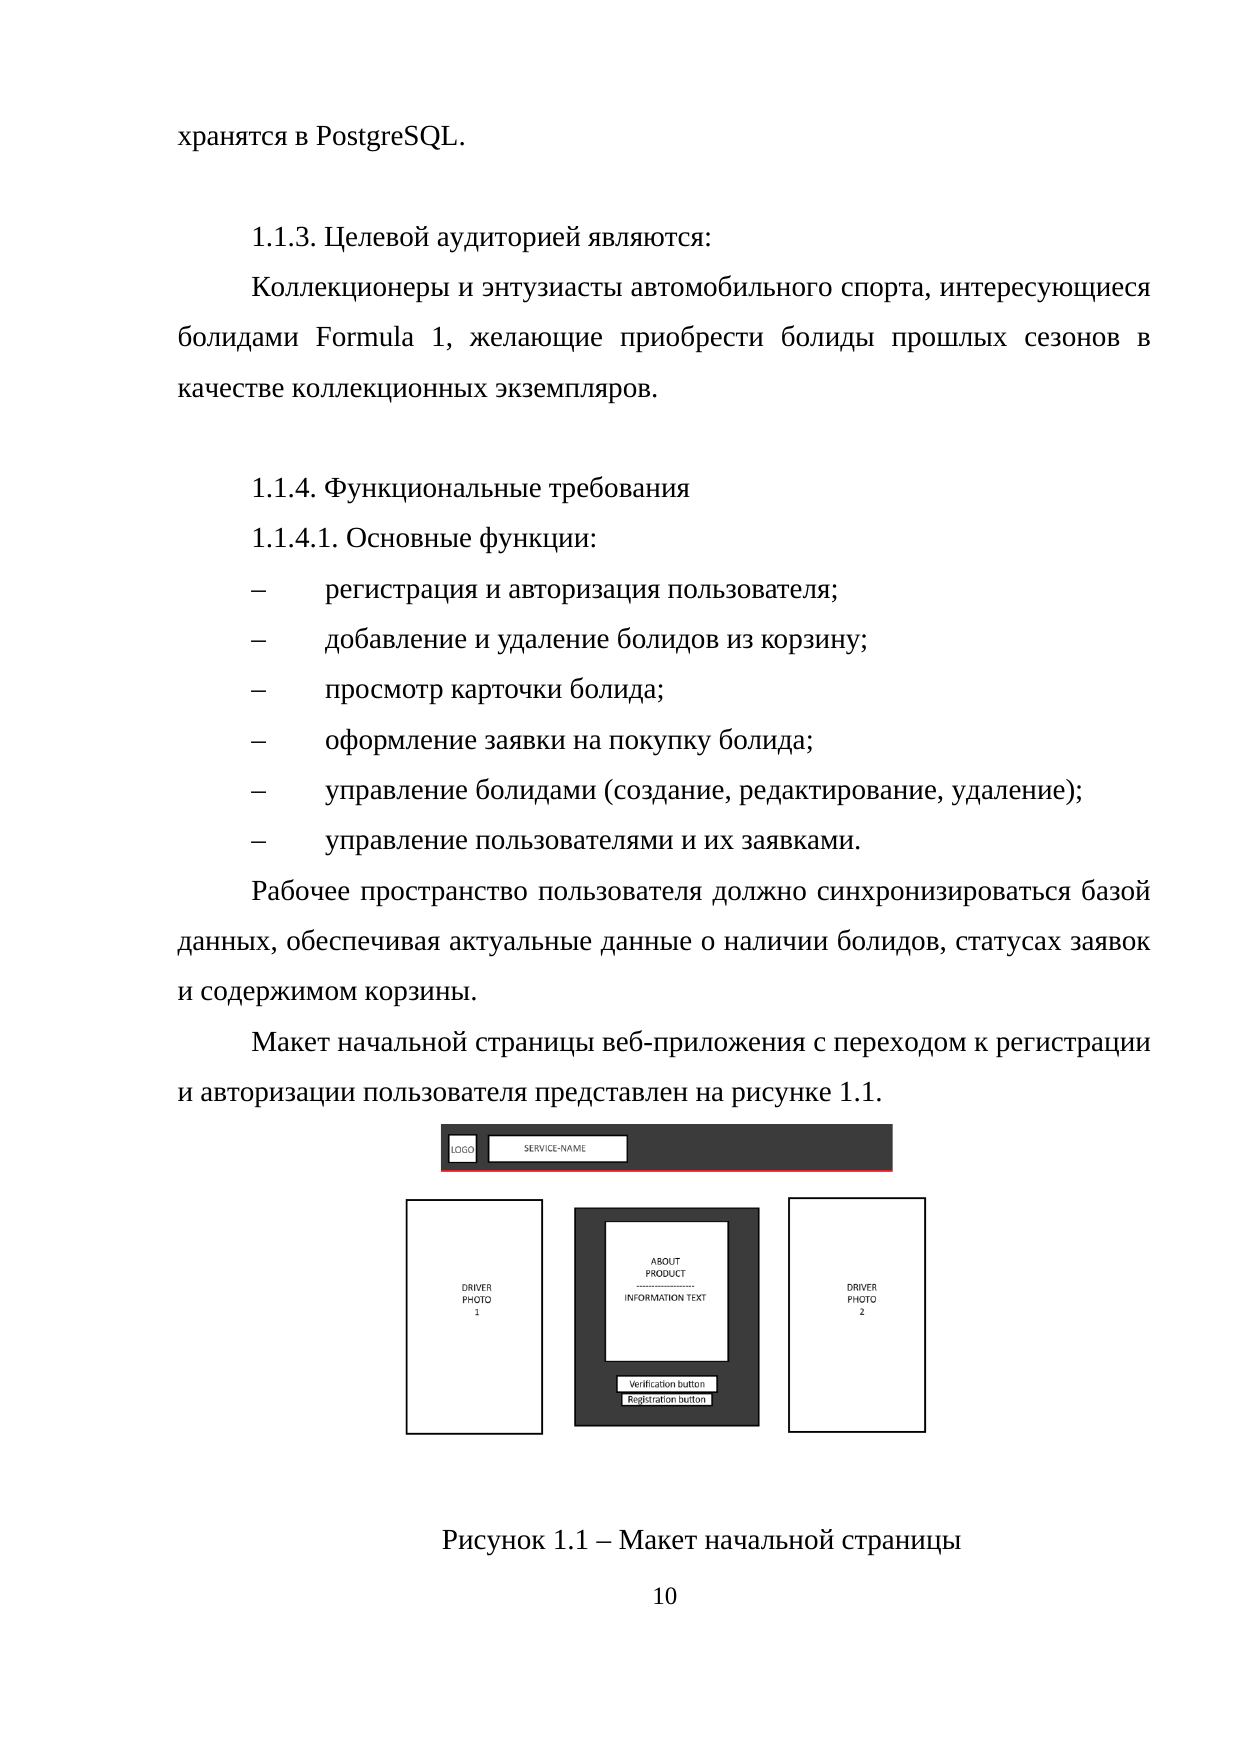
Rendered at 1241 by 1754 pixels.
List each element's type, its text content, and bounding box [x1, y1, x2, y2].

list Коллекционеры и энтузиасты автомобильного спорта, интересующиеся болидами Formula 1, желающие приобрести болиды прошлых сезонов в качестве коллекционных экземпляров. [177, 269, 1152, 403]
list хранятся в PostgreSQL. [177, 118, 1152, 152]
list Рабочее пространство пользователя должно синхронизироваться базой данных, обеспечивая актуальные данные о наличии болидов, статусах заявок и содержимом корзины. [177, 873, 1152, 1007]
list Макет начальной страницы веб-приложения с переходом к регистрации и авторизации пользователя представлен на рисунке 1.1. [177, 1024, 1152, 1108]
list регистрация и авторизация пользователя; [177, 571, 1152, 604]
list Целевой аудиторией являются: [177, 219, 1152, 252]
list просмотр карточки болида; [177, 672, 1152, 705]
list управление болидами (создание, редактирование, удаление); [177, 772, 1152, 806]
list добавление и удаление болидов из корзину; [177, 621, 1152, 655]
list Функциональные требования [177, 470, 1152, 504]
list управление пользователями и их заявками. [177, 822, 1152, 856]
picture [361, 1124, 968, 1508]
list Основные функции: [177, 521, 1152, 554]
list Рисунок 1.1 – Макет начальной страницы [177, 1522, 1152, 1555]
list оформление заявки на покупку болида; [177, 722, 1152, 755]
